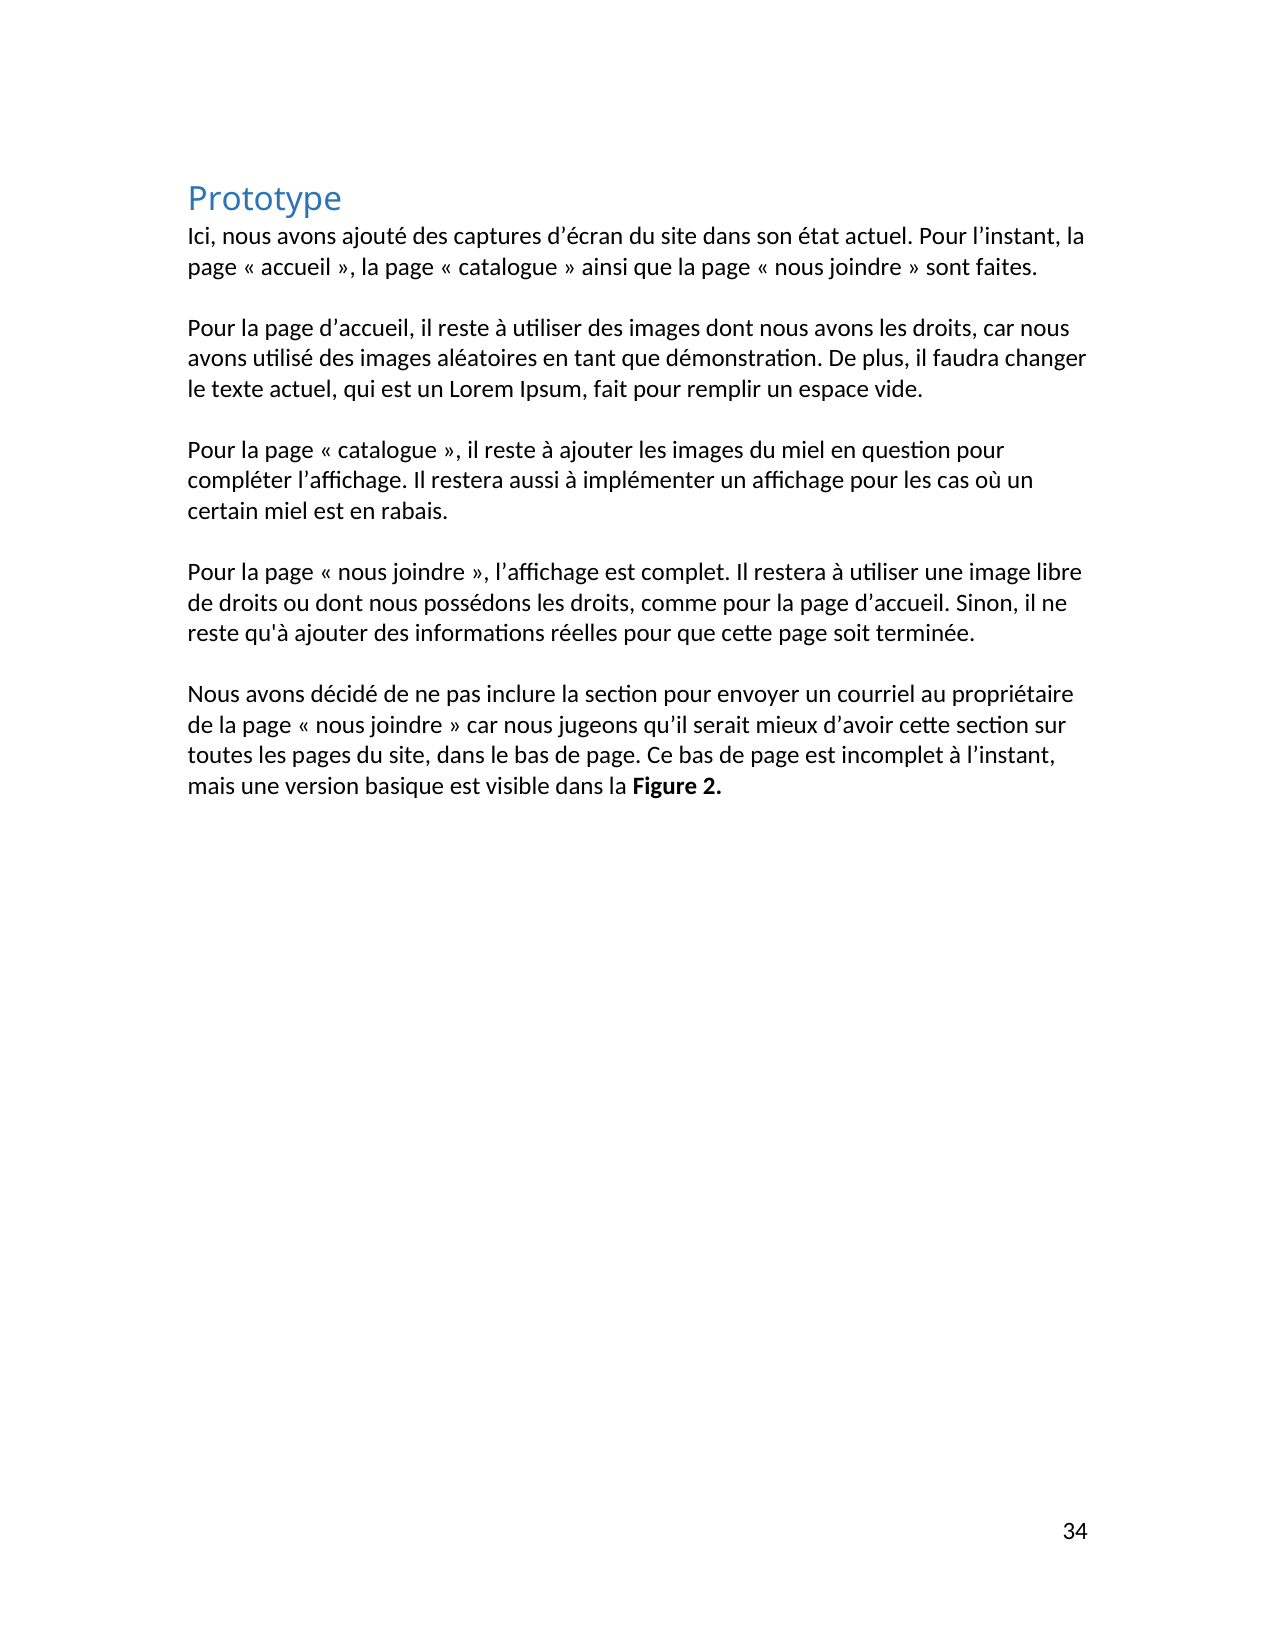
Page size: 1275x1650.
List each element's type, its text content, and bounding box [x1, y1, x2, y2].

text Pour la page « catalogue », il reste à ajouter les images du miel en question pour compléter l’affichage. Il restera aussi à implémenter un affichage pour les cas où un certain miel est en rabais. [187, 434, 1087, 526]
subtitle Prototype [187, 175, 1087, 220]
text Nous avons décidé de ne pas inclure la section pour envoyer un courriel au propriétaire de la page « nous joindre » car nous jugeons qu’il serait mieux d’avoir cette section sur toutes les pages du site, dans le bas de page. Ce bas de page est incomplet à l’instant, mais une version basique est visible dans la Figure 2. [187, 678, 1087, 800]
text Pour la page d’accueil, il reste à utiliser des images dont nous avons les droits, car nous avons utilisé des images aléatoires en tant que démonstration. De plus, il faudra changer le texte actuel, qui est un Lorem Ipsum, fait pour remplir un espace vide. [187, 312, 1087, 403]
text Ici, nous avons ajouté des captures d’écran du site dans son état actuel. Pour l’instant, la page « accueil », la page « catalogue » ainsi que la page « nous joindre » sont faites. [187, 220, 1087, 281]
text Pour la page « nous joindre », l’affichage est complet. Il restera à utiliser une image libre de droits ou dont nous possédons les droits, comme pour la page d’accueil. Sinon, il ne reste qu'à ajouter des informations réelles pour que cette page soit terminée. [187, 556, 1087, 648]
